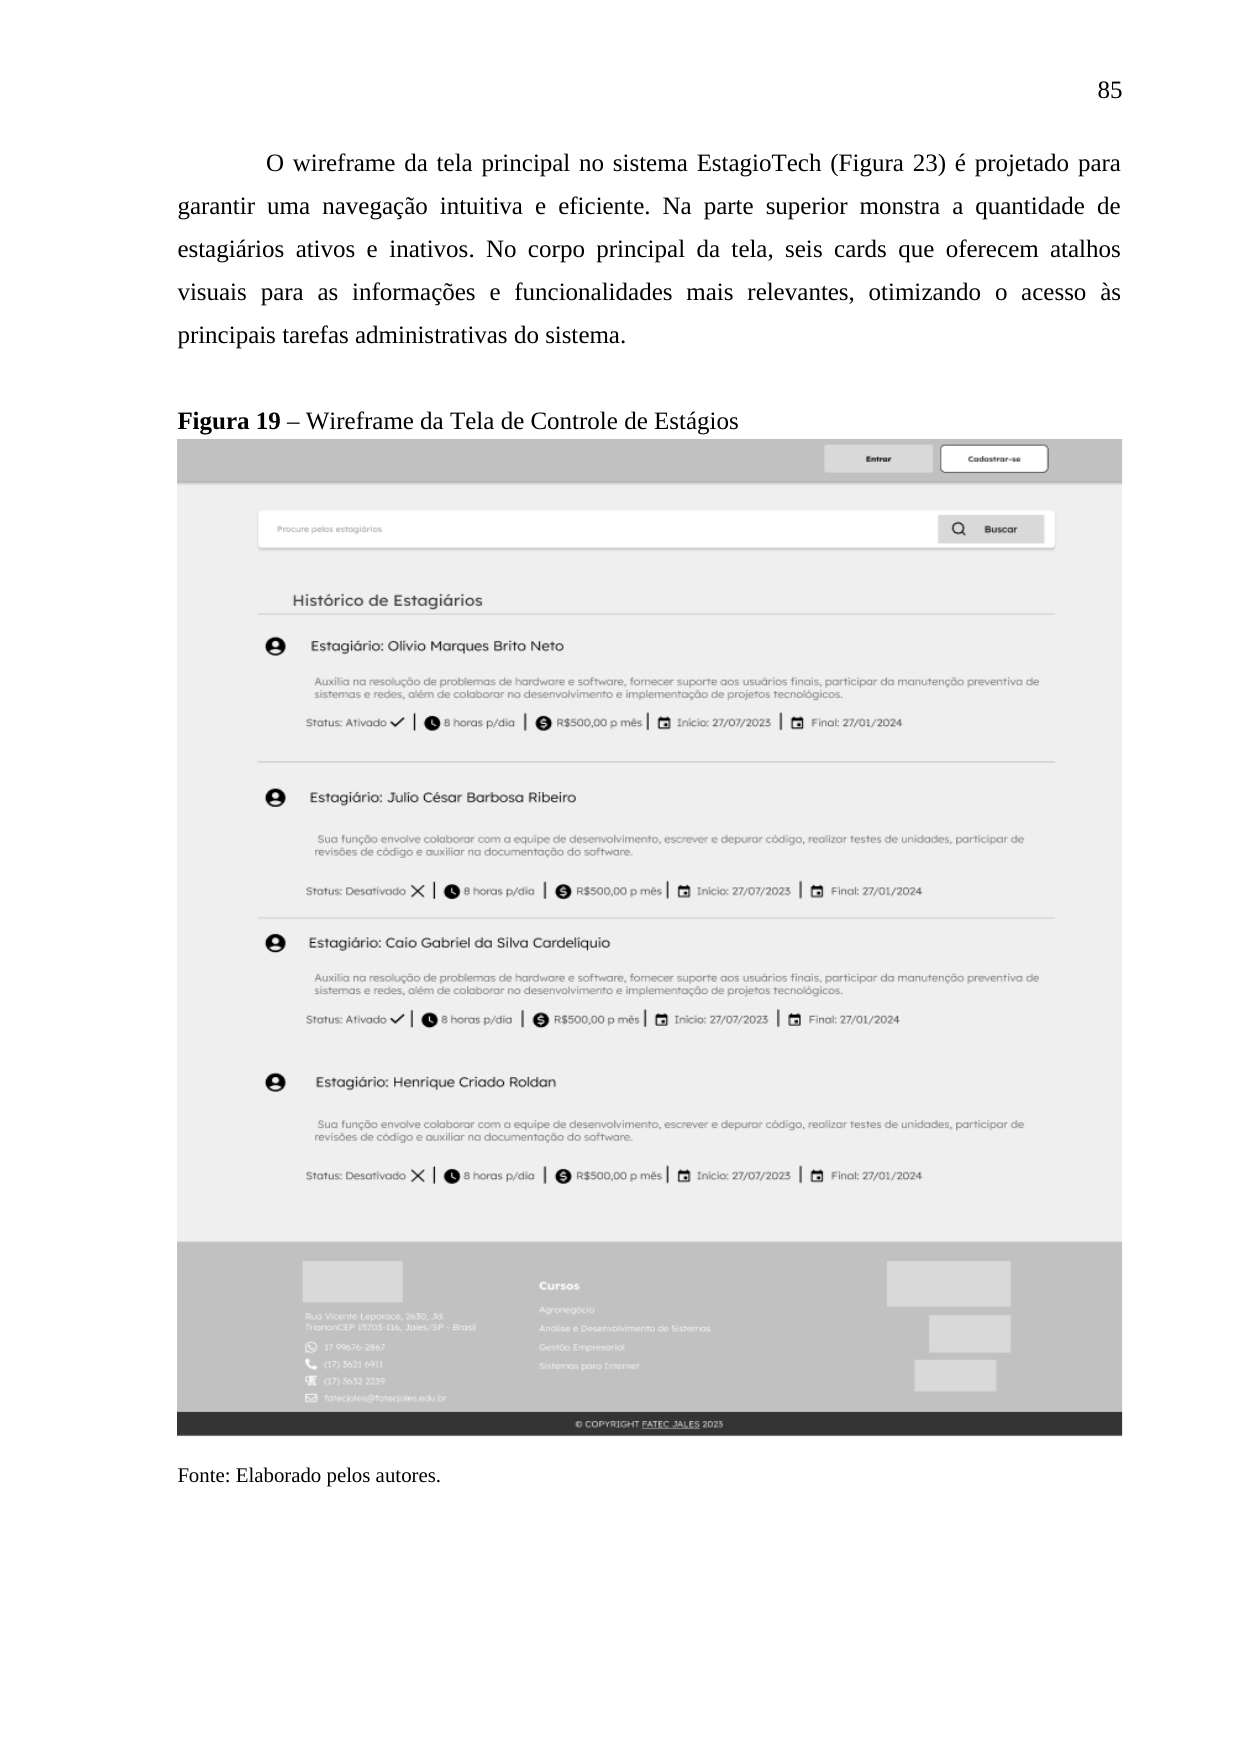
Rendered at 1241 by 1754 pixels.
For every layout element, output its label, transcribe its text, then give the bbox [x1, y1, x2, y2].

text O wireframe da tela principal no sistema EstagioTech (Figura 23) é projetado para garantir uma navegação intuitiva e eficiente. Na parte superior monstra a quantidade de estagiários ativos e inativos. No corpo principal da tela, seis cards que oferecem atalhos visuais para as informações e funcionalidades mais relevantes, otimizando o acesso às principais tarefas administrativas do sistema. [177, 148, 1122, 349]
text Fonte: Elaborado pelos autores. [177, 1437, 1122, 1487]
picture [177, 439, 1123, 1437]
text Figura 19 – Wireframe da Tela de Controle de Estágios [177, 406, 1122, 435]
